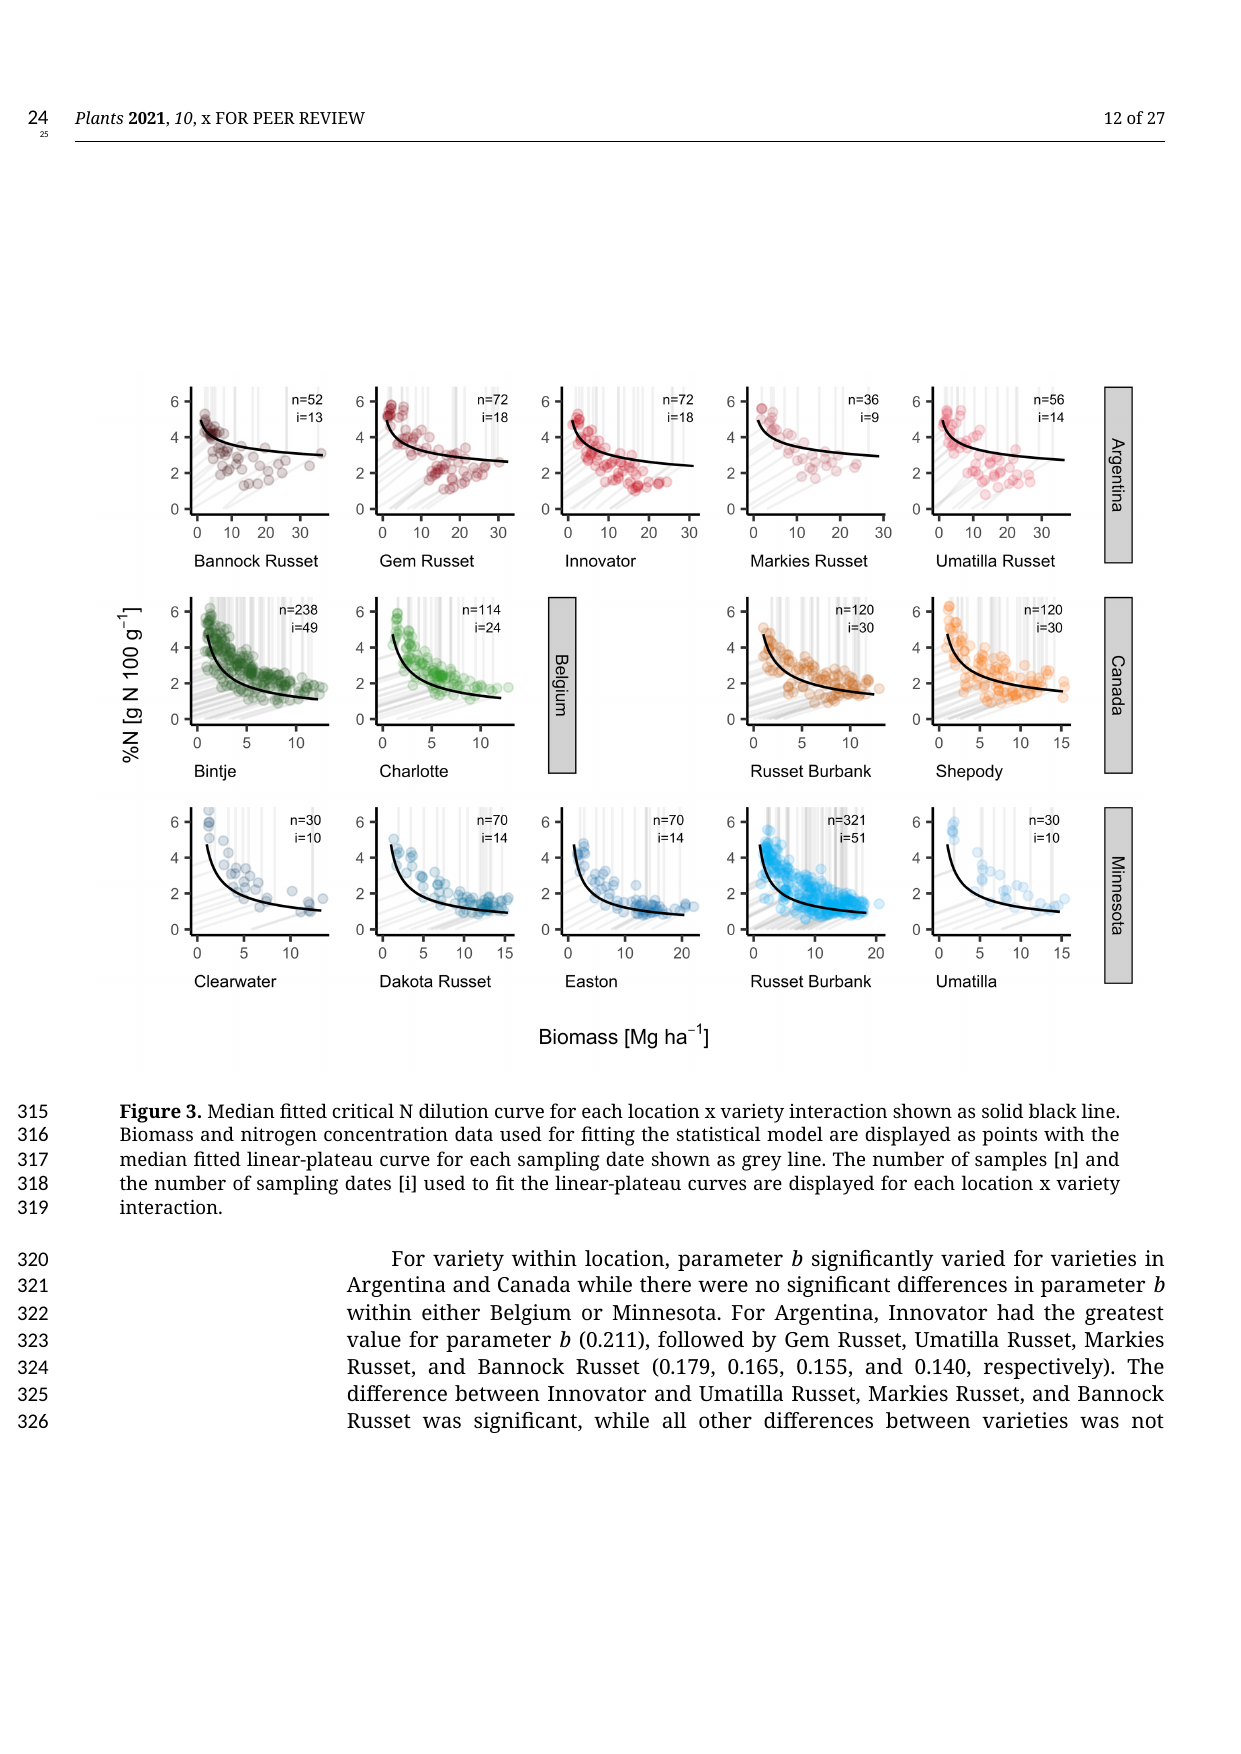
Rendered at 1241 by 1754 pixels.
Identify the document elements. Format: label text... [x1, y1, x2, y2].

picture [95, 373, 1146, 1074]
text Figure 3. Median fitted critical N dilution curve for each location x variety interaction shown as solid black line. Biomass and nitrogen concentration data used for fitting the statistical model are displayed as points with the median fitted linear-plateau curve for each sampling date shown as grey line. The number of samples [n] and the number of sampling dates [i] used to fit the linear-plateau curves are displayed for each location x variety interaction. [119, 1099, 1121, 1220]
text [347, 1245, 1165, 1434]
table_header [84, 374, 1156, 1086]
